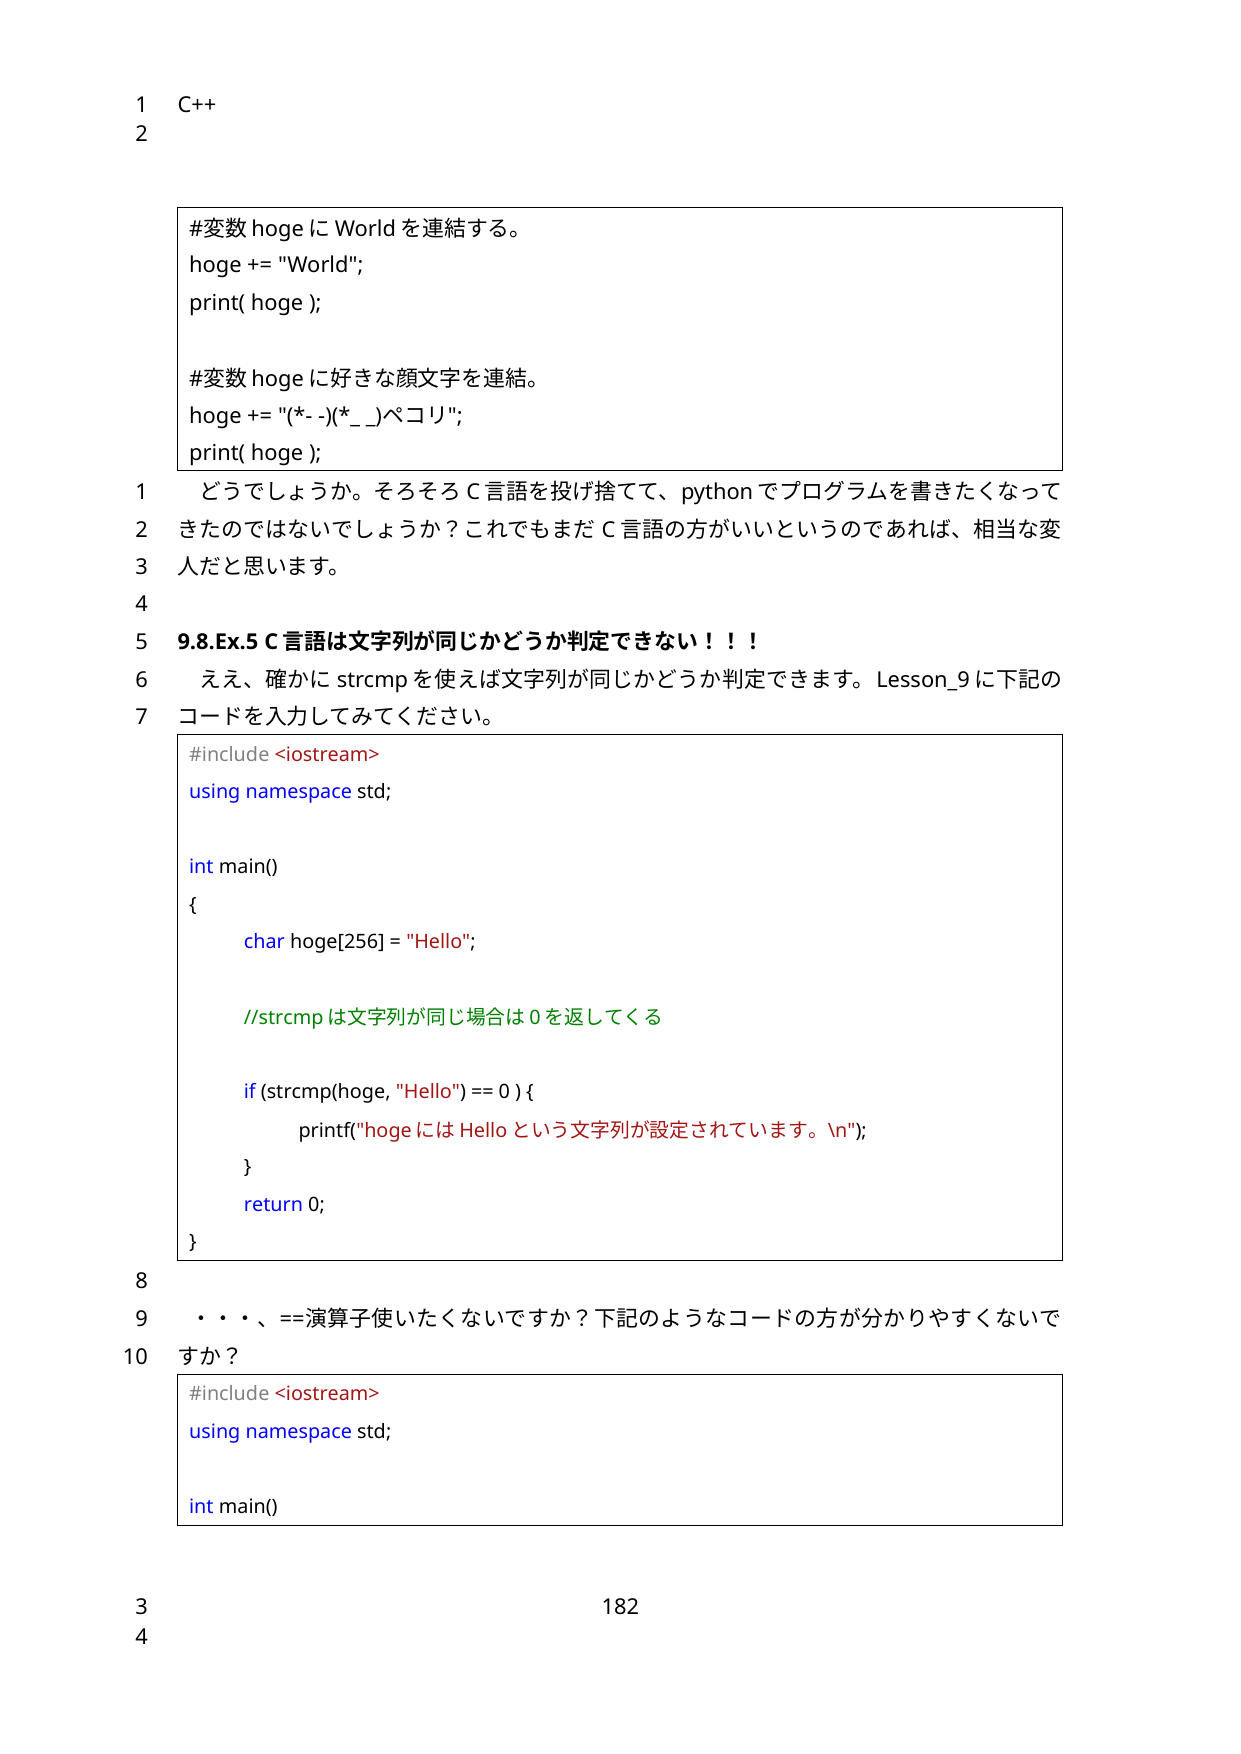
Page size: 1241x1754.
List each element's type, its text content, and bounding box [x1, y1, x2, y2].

text ええ、確かにstrcmpを使えば文字列が同じかどうか判定できます。Lesson_9に下記のコードを入力してみてください。 [177, 659, 1063, 734]
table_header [178, 1375, 1062, 1524]
text ・・・、==演算子使いたくないですか？下記のようなコードの方が分かりやすくないですか？ [177, 1298, 1063, 1373]
subtitle 9.8.Ex.5 C言語は文字列が同じかどうか判定できない！！！ [177, 621, 1063, 659]
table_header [178, 208, 1062, 470]
text どうでしょうか。そろそろC言語を投げ捨てて、pythonでプログラムを書きたくなってきたのではないでしょうか？これでもまだC言語の方がいいというのであれば、相当な変人だと思います。 [177, 471, 1063, 584]
table_header #include <iostream> using namespace std; int main() { char hoge[256] = "Hello"; //strcmpは文字列が同じ場合は0を返してくる if (strcmp(hoge, "Hello") == 0 ) { printf("hogeにはHelloという文字列が設定されています。\n"); } return 0; } [178, 735, 1062, 1260]
